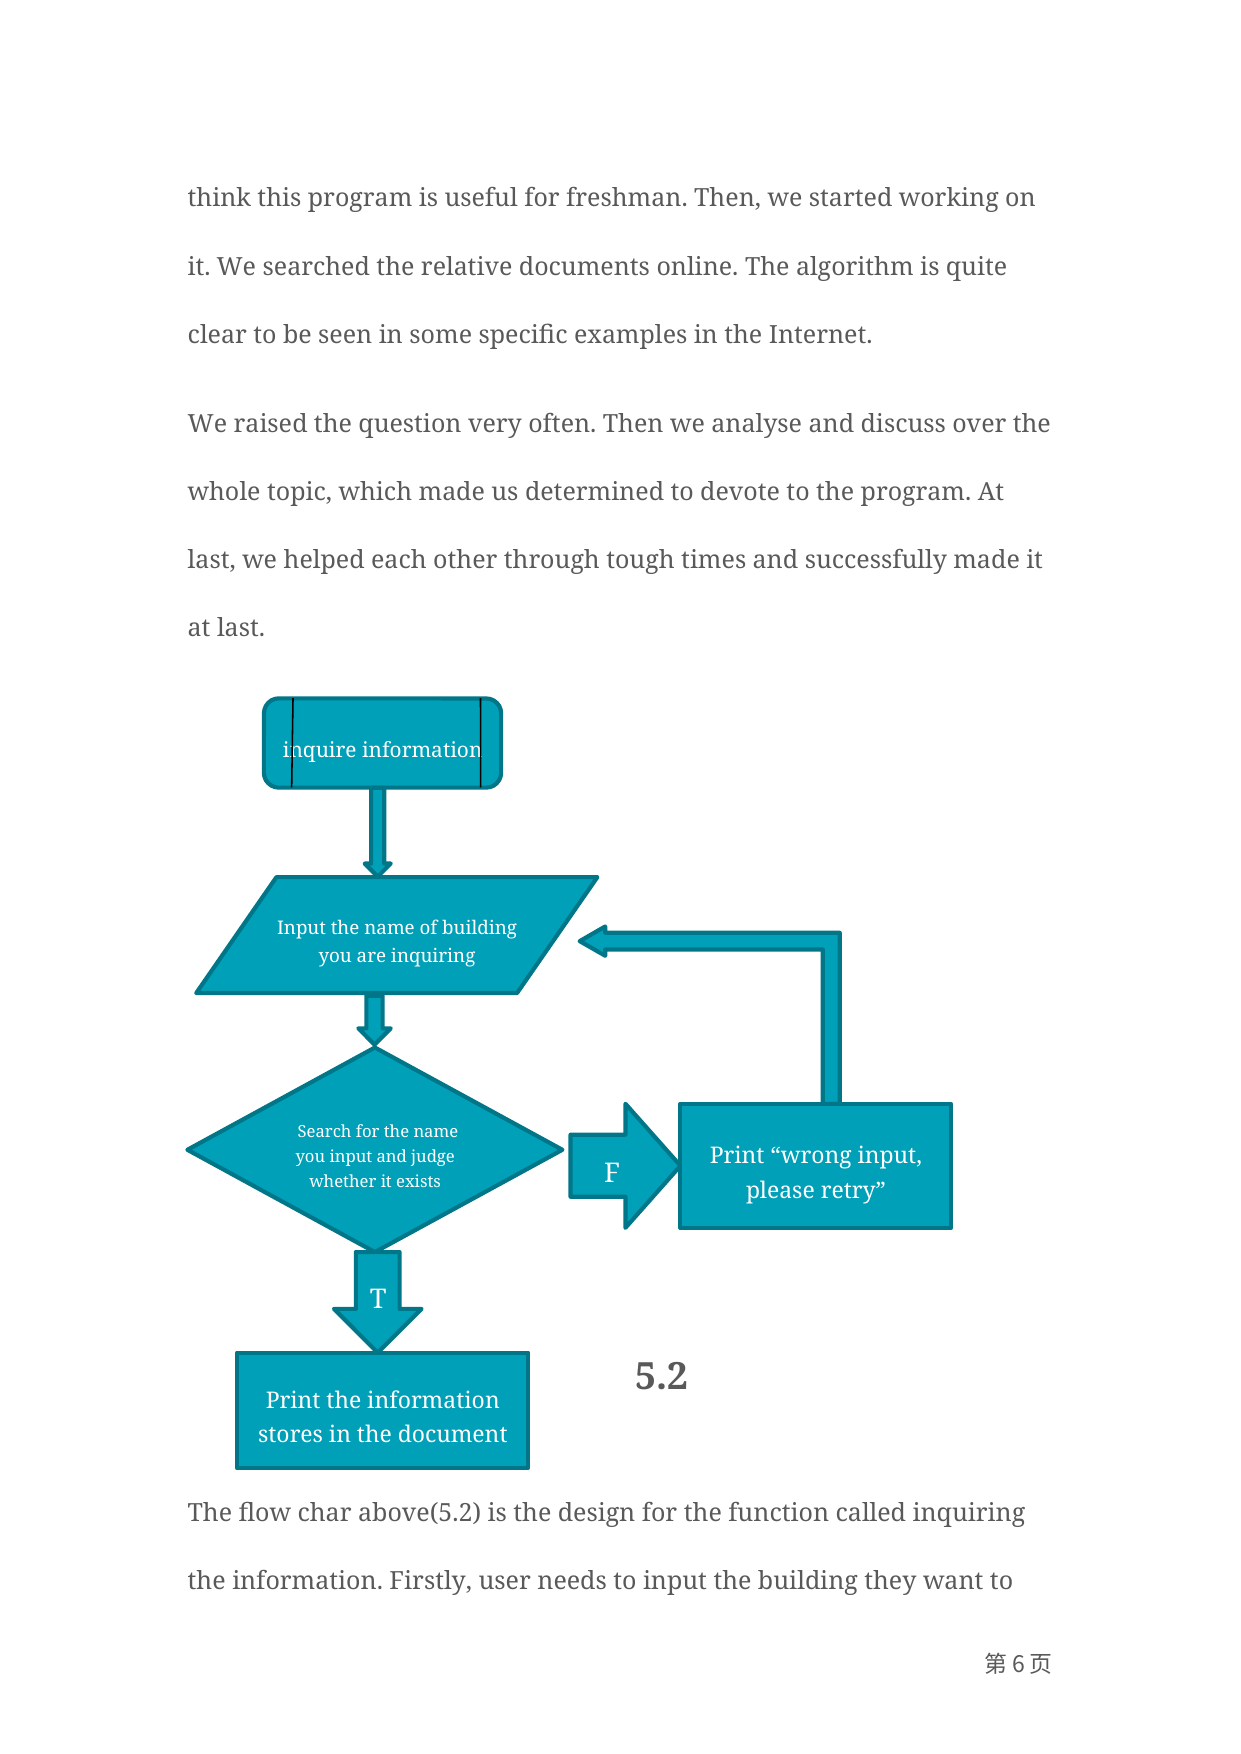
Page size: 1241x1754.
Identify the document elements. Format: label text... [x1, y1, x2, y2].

text We raised the question very often. Then we analyse and discuss over the whole topic, which made us determined to devote to the program. At last, we helped each other through tough times and successfully made it at last. [187, 405, 1053, 644]
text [187, 1494, 1053, 1597]
